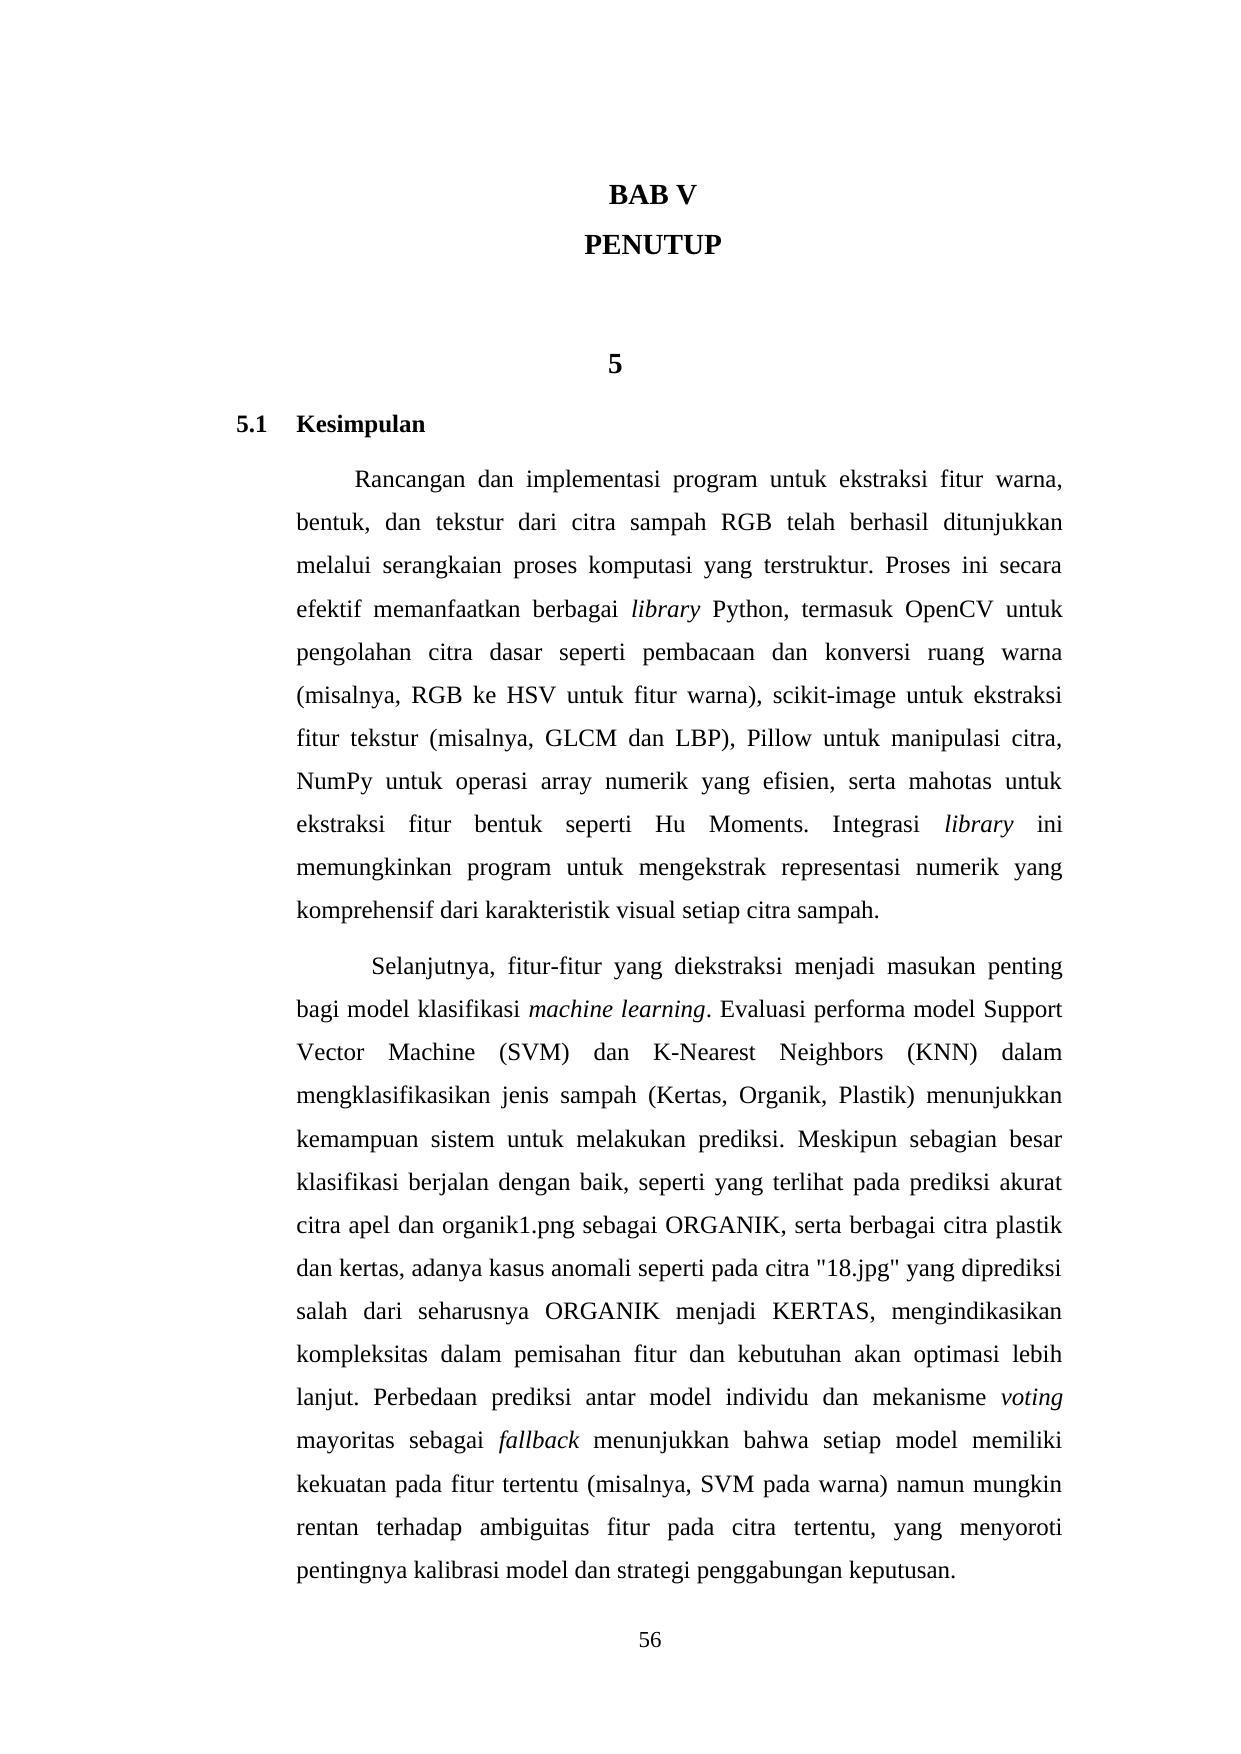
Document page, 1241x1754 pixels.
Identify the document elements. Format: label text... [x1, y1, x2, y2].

subtitle Kesimpulan [236, 409, 1063, 437]
text Selanjutnya, fitur-fitur yang diekstraksi menjadi masukan penting bagi model klasifikasi machine learning. Evaluasi performa model Support Vector Machine (SVM) dan K-Nearest Neighbors (KNN) dalam mengklasifikasikan jenis sampah (Kertas, Organik, Plastik) menunjukkan kemampuan sistem untuk melakukan prediksi. Meskipun sebagian besar klasifikasi berjalan dengan baik, seperti yang terlihat pada prediksi akurat citra apel dan organik1.png sebagai ORGANIK, serta berbagai citra plastik dan kertas, adanya kasus anomali seperti pada citra "18.jpg" yang diprediksi salah dari seharusnya ORGANIK menjadi KERTAS, mengindikasikan kompleksitas dalam pemisahan fitur dan kebutuhan akan optimasi lebih lanjut. Perbedaan prediksi antar model individu dan mekanisme voting mayoritas sebagai fallback menunjukkan bahwa setiap model memiliki kekuatan pada fitur tertentu (misalnya, SVM pada warna) namun mungkin rentan terhadap ambiguitas fitur pada citra tertentu, yang menyoroti pentingnya kalibrasi model dan strategi penggabungan keputusan. [296, 951, 1063, 1584]
text Rancangan dan implementasi program untuk ekstraksi fitur warna, bentuk, dan tekstur dari citra sampah RGB telah berhasil ditunjukkan melalui serangkaian proses komputasi yang terstruktur. Proses ini secara efektif memanfaatkan berbagai library Python, termasuk OpenCV untuk pengolahan citra dasar seperti pembacaan dan konversi ruang warna (misalnya, RGB ke HSV untuk fitur warna), scikit-image untuk ekstraksi fitur tekstur (misalnya, GLCM dan LBP), Pillow untuk manipulasi citra, NumPy untuk operasi array numerik yang efisien, serta mahotas untuk ekstraksi fitur bentuk seperti Hu Moments. Integrasi library ini memungkinkan program untuk mengekstrak representasi numerik yang komprehensif dari karakteristik visual setiap citra sampah. [296, 464, 1063, 924]
subtitle BAB V PENUTUP [281, 177, 1024, 261]
